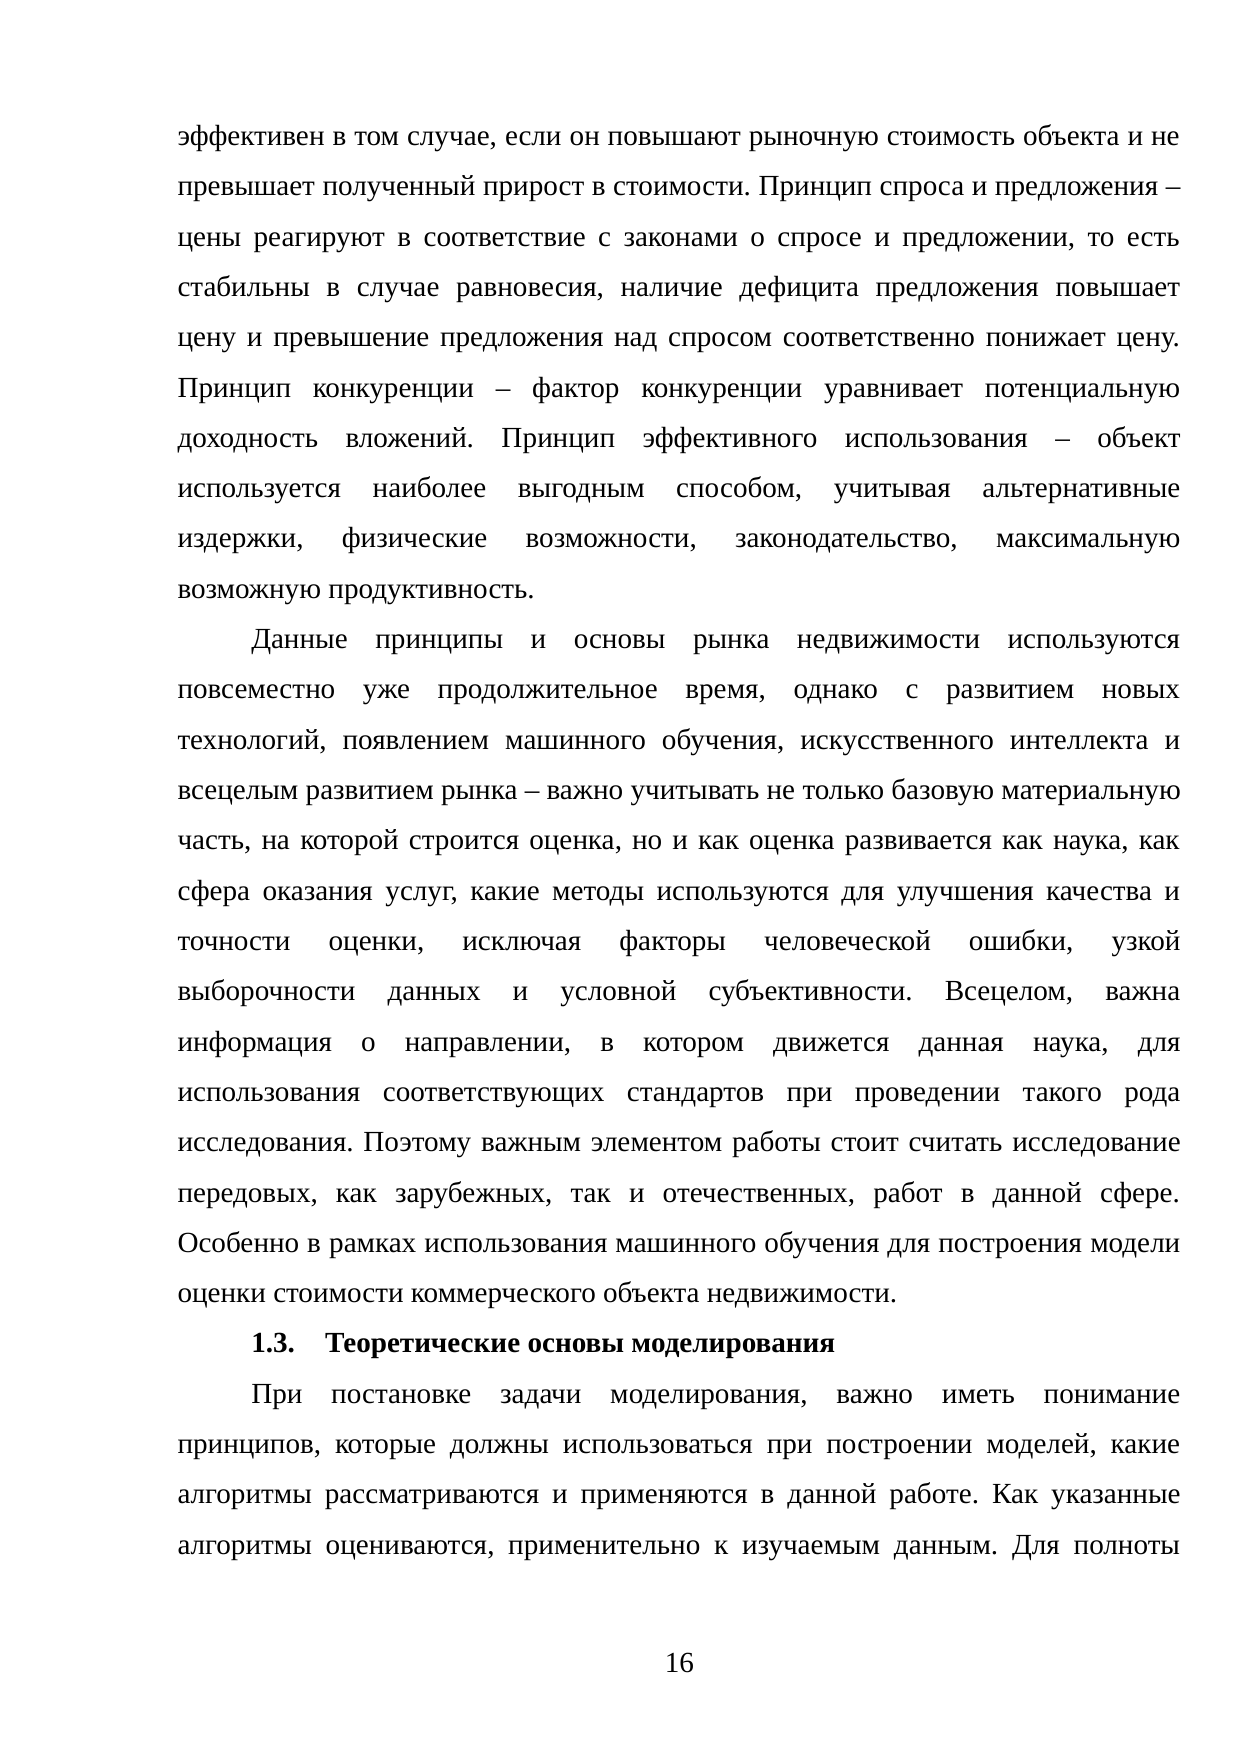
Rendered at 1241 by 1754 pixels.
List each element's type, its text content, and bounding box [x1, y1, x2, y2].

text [177, 1376, 1181, 1560]
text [177, 118, 1181, 604]
text Данные принципы и основы рынка недвижимости используются повсеместно уже продолжительное время, однако с развитием новых технологий, появлением машинного обучения, искусственного интеллекта и всецелым развитием рынка – важно учитывать не только базовую материальную часть, на которой строится оценка, но и как оценка развивается как наука, как сфера оказания услуг, какие методы используются для улучшения качества и точности оценки, исключая факторы человеческой ошибки, узкой выборочности данных и условной субъективности. Всецелом, важна информация о направлении, в котором движется данная наука, для использования соответствующих стандартов при проведении такого рода исследования. Поэтому важным элементом работы стоит считать исследование передовых, как зарубежных, так и отечественных, работ в данной сфере. Особенно в рамках использования машинного обучения для построения модели оценки стоимости коммерческого объекта недвижимости. [177, 621, 1181, 1309]
subtitle Теоретические основы моделирования [177, 1326, 1181, 1359]
